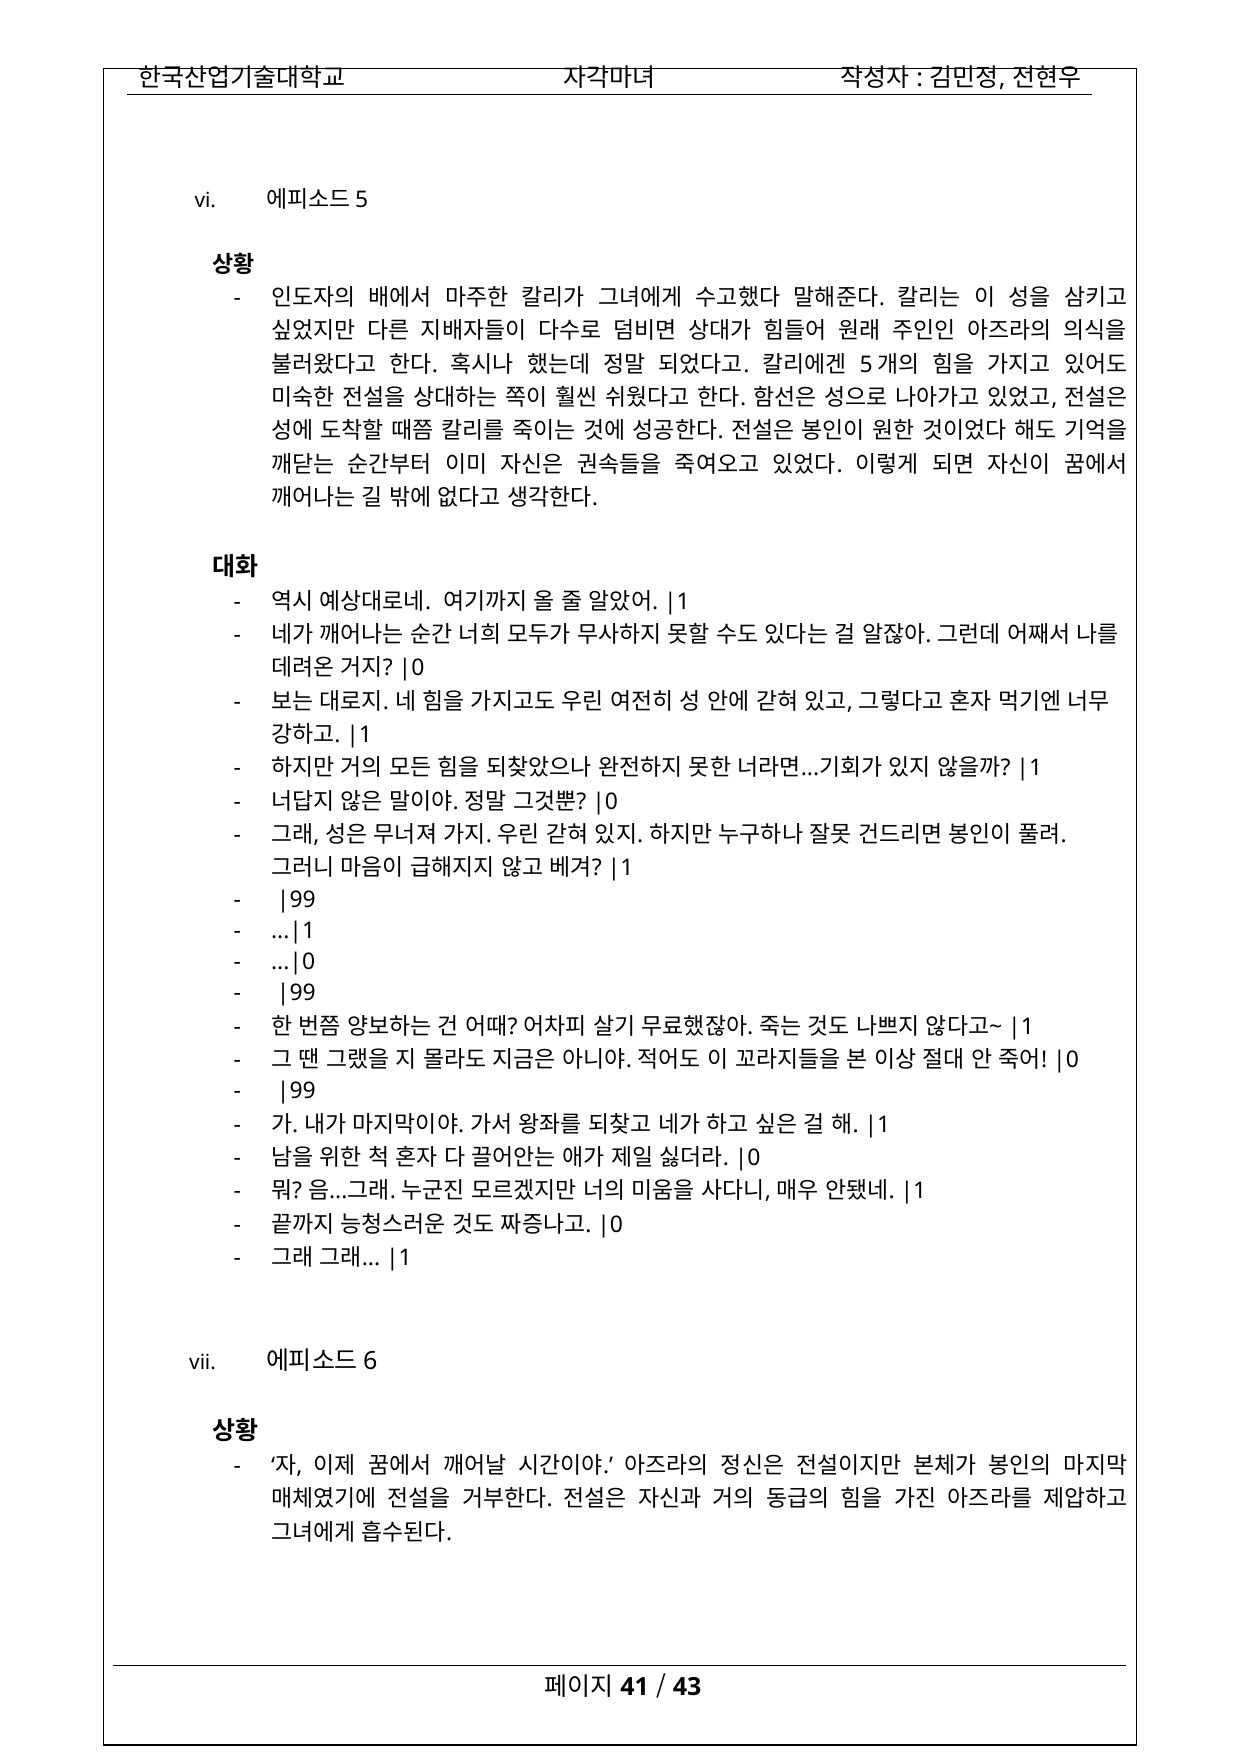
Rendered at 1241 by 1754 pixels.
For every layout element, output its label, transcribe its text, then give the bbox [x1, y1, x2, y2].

list 하지만 거의 모든 힘을 되찾았으나 완전하지 못한 너라면...기회가 있지 않을까? |1 [233, 749, 1128, 783]
list |99 [233, 883, 1128, 914]
list 인도자의 배에서 마주한 칼리가 그녀에게 수고했다 말해준다. 칼리는 이 성을 삼키고 싶었지만 다른 지배자들이 다수로 덤비면 상대가 힘들어 원래 주인인 아즈라의 의식을 불러왔다고 한다. 혹시나 했는데 정말 되었다고. 칼리에겐 5개의 힘을 가지고 있어도 미숙한 전설을 상대하는 쪽이 훨씬 쉬웠다고 한다. 함선은 성으로 나아가고 있었고, 전설은 성에 도착할 때쯤 칼리를 죽이는 것에 성공한다. 전설은 봉인이 원한 것이었다 해도 기억을 깨닫는 순간부터 이미 자신은 권속들을 죽여오고 있었다. 이렇게 되면 자신이 꿈에서 깨어나는 길 밖에 없다고 생각한다. [233, 279, 1128, 512]
list ‘자, 이제 꿈에서 깨어날 시간이야.’ 아즈라의 정신은 전설이지만 본체가 봉인의 마지막 매체였기에 전설을 거부한다. 전설은 자신과 거의 동급의 힘을 가진 아즈라를 제압하고 그녀에게 흡수된다. [233, 1447, 1128, 1547]
subtitle 상황 [212, 246, 1128, 279]
list 너답지 않은 말이야. 정말 그것뿐? |0 [233, 783, 1128, 816]
list 뭐? 음...그래. 누군진 모르겠지만 너의 미움을 사다니, 매우 안됐네. |1 [233, 1172, 1128, 1206]
list |99 [233, 976, 1128, 1008]
subtitle 에피소드5 [216, 181, 1128, 214]
list 남을 위한 척 혼자 다 끌어안는 애가 제일 싫더라. |0 [233, 1139, 1128, 1172]
list 네가 깨어나는 순간 너희 모두가 무사하지 못할 수도 있다는 걸 알잖아. 그런데 어째서 나를 데려온 거지? |0 [233, 616, 1128, 683]
list ...|0 [233, 945, 1128, 976]
list |99 [233, 1074, 1128, 1106]
list 그 땐 그랬을 지 몰라도 지금은 아니야. 적어도 이 꼬라지들을 본 이상 절대 안 죽어! |0 [233, 1041, 1128, 1074]
list 한 번쯤 양보하는 건 어때? 어차피 살기 무료했잖아. 죽는 것도 나쁘지 않다고~ |1 [233, 1008, 1128, 1041]
list 역시 예상대로네. 여기까지 올 줄 알았어. |1 [233, 583, 1128, 616]
subtitle 상황 [212, 1411, 1128, 1447]
list 끝까지 능청스러운 것도 짜증나고. |0 [233, 1206, 1128, 1239]
subtitle 에피소드6 [216, 1340, 1128, 1377]
list 그래 그래... |1 [233, 1239, 1128, 1272]
list 그래, 성은 무너져 가지. 우린 갇혀 있지. 하지만 누구하나 잘못 건드리면 봉인이 풀려. 그러니 마음이 급해지지 않고 베겨? |1 [233, 816, 1128, 883]
list 보는 대로지. 네 힘을 가지고도 우린 여전히 성 안에 갇혀 있고, 그렇다고 혼자 먹기엔 너무 강하고. |1 [233, 683, 1128, 749]
list ...|1 [233, 914, 1128, 945]
list 가. 내가 마지막이야. 가서 왕좌를 되찾고 네가 하고 싶은 걸 해. |1 [233, 1106, 1128, 1139]
subtitle 대화 [212, 546, 1128, 583]
